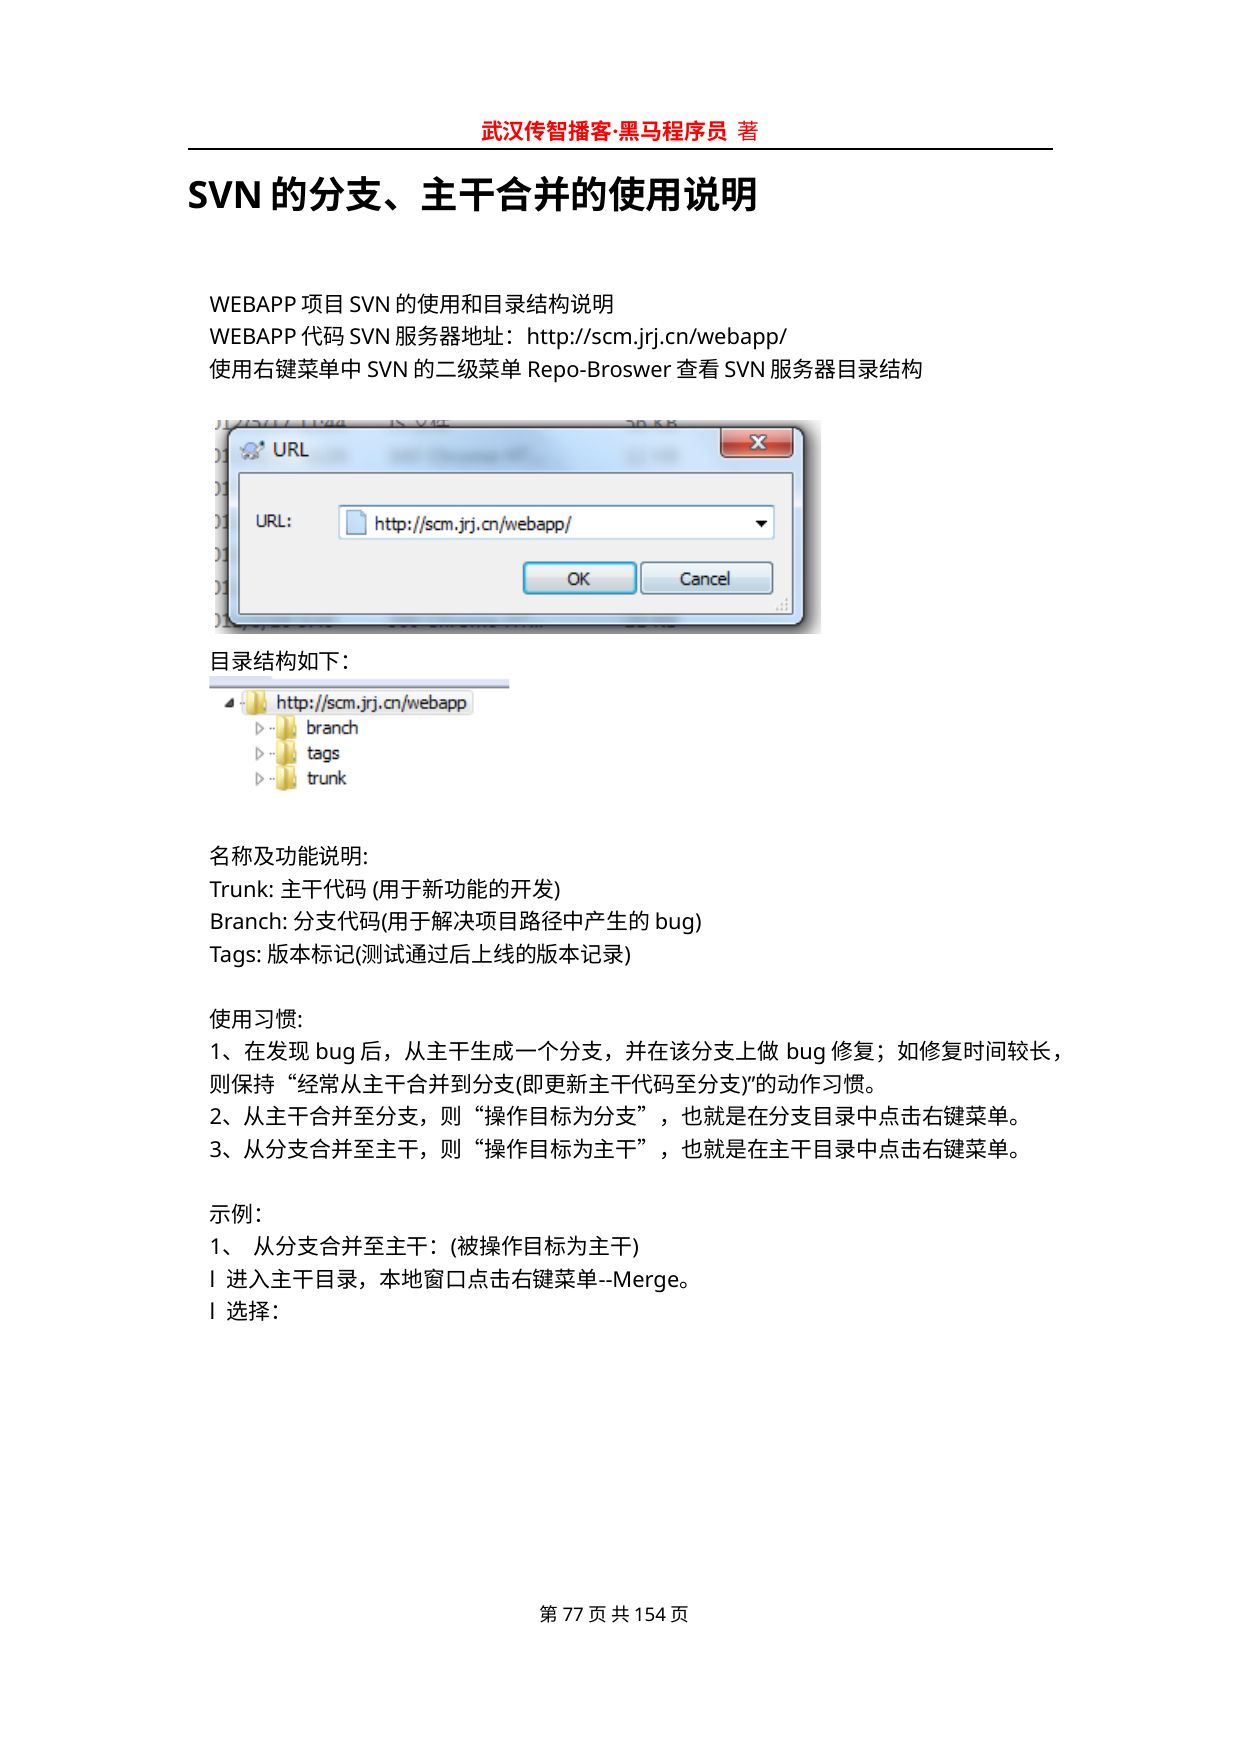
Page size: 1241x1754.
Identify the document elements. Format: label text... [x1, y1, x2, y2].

text Trunk: 主干代码 (用于新功能的开发) [209, 871, 1053, 904]
text 示例： [209, 1196, 1053, 1229]
text WEBAPP代码SVN服务器地址：http://scm.jrj.cn/webapp/ [209, 319, 1053, 351]
text 1、 从分支合并至主干：(被操作目标为主干) [209, 1229, 1053, 1261]
text 目录结构如下： [209, 644, 1053, 676]
picture [209, 676, 510, 813]
text Tags: 版本标记(测试通过后上线的版本记录) [209, 936, 1053, 969]
text 3、从分支合并至主干，则“操作目标为主干”，也就是在主干目录中点击右键菜单。 [209, 1131, 1053, 1164]
text WEBAPP项目SVN的使用和目录结构说明 [209, 286, 1053, 319]
text l 进入主干目录，本地窗口点击右键菜单--Merge。 [209, 1261, 1053, 1294]
text 1、在发现bug后，从主干生成一个分支，并在该分支上做bug修复；如修复时间较长，则保持“经常从主干合并到分支(即更新主干代码至分支)”的动作习惯。 [209, 1034, 1053, 1099]
text l 选择： [209, 1294, 1053, 1326]
picture [215, 420, 822, 634]
text Branch: 分支代码(用于解决项目路径中产生的bug) [209, 904, 1053, 936]
text 2、从主干合并至分支，则“操作目标为分支”，也就是在分支目录中点击右键菜单。 [209, 1099, 1053, 1131]
text 名称及功能说明: [209, 839, 1053, 871]
text 使用习惯: [209, 1001, 1053, 1034]
text 使用右键菜单中SVN的二级菜单Repo-Broswer查看SVN服务器目录结构 [209, 351, 1053, 384]
